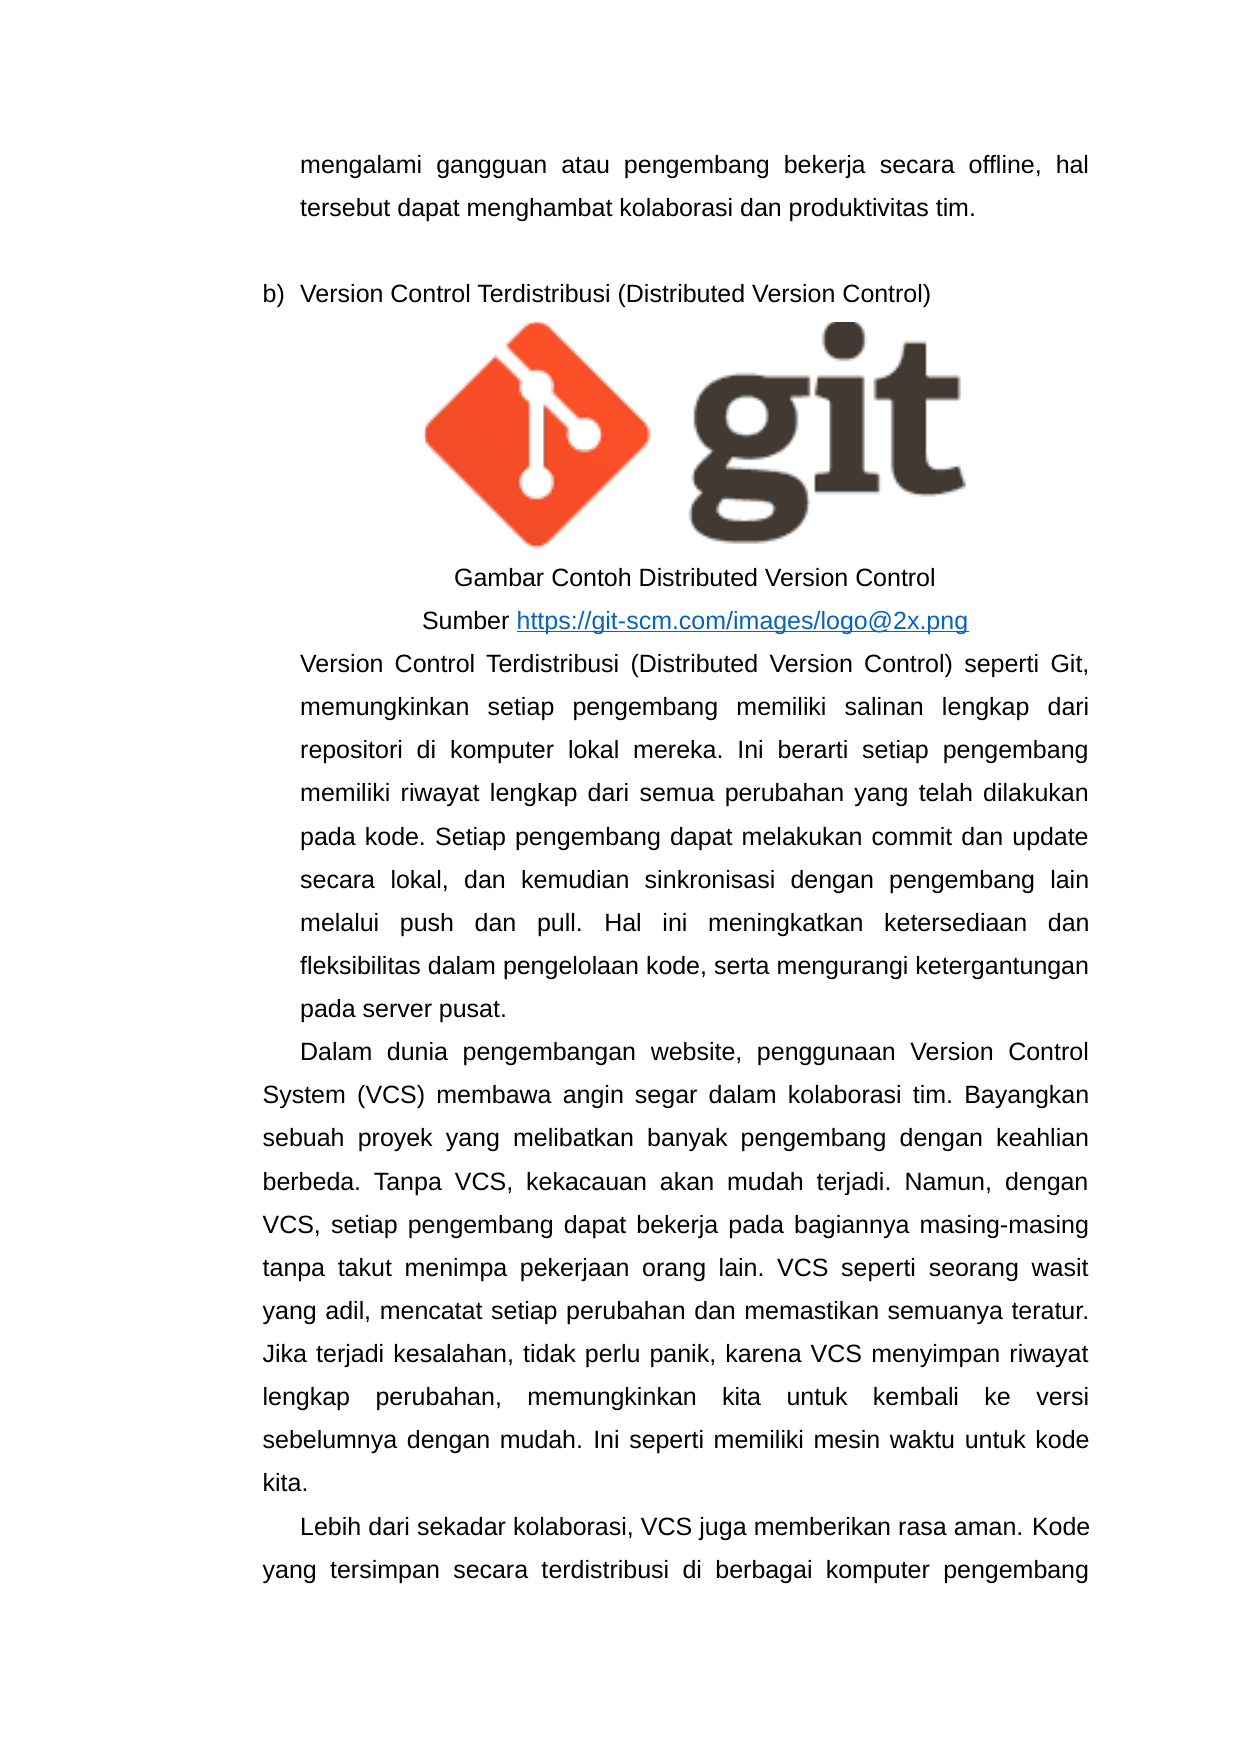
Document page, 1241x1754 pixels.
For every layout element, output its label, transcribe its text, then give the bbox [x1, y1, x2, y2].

list Gambar Contoh Distributed Version Control [300, 563, 1090, 591]
list Sumber https://git-scm.com/images/logo@2x.png [300, 606, 1090, 634]
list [300, 150, 1090, 222]
list Version Control Terdistribusi (Distributed Version Control) [262, 279, 1090, 308]
list Dalam dunia pengembangan website, penggunaan Version Control System (VCS) membawa angin segar dalam kolaborasi tim. Bayangkan sebuah proyek yang melibatkan banyak pengembang dengan keahlian berbeda. Tanpa VCS, kekacauan akan mudah terjadi. Namun, dengan VCS, setiap pengembang dapat bekerja pada bagiannya masing-masing tanpa takut menimpa pekerjaan orang lain. VCS seperti seorang wasit yang adil, mencatat setiap perubahan dan memastikan semuanya teratur. Jika terjadi kesalahan, tidak perlu panik, karena VCS menyimpan riwayat lengkap perubahan, memungkinkan kita untuk kembali ke versi sebelumnya dengan mudah. Ini seperti memiliki mesin waktu untuk kode kita. [262, 1037, 1090, 1497]
picture [424, 322, 966, 549]
list Version Control Terdistribusi (Distributed Version Control) seperti Git, memungkinkan setiap pengembang memiliki salinan lengkap dari repositori di komputer lokal mereka. Ini berarti setiap pengembang memiliki riwayat lengkap dari semua perubahan yang telah dilakukan pada kode. Setiap pengembang dapat melakukan commit dan update secara lokal, dan kemudian sinkronisasi dengan pengembang lain melalui push dan pull. Hal ini meningkatkan ketersediaan dan fleksibilitas dalam pengelolaan kode, serta mengurangi ketergantungan pada server pusat. [300, 649, 1090, 1023]
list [262, 1511, 1090, 1583]
